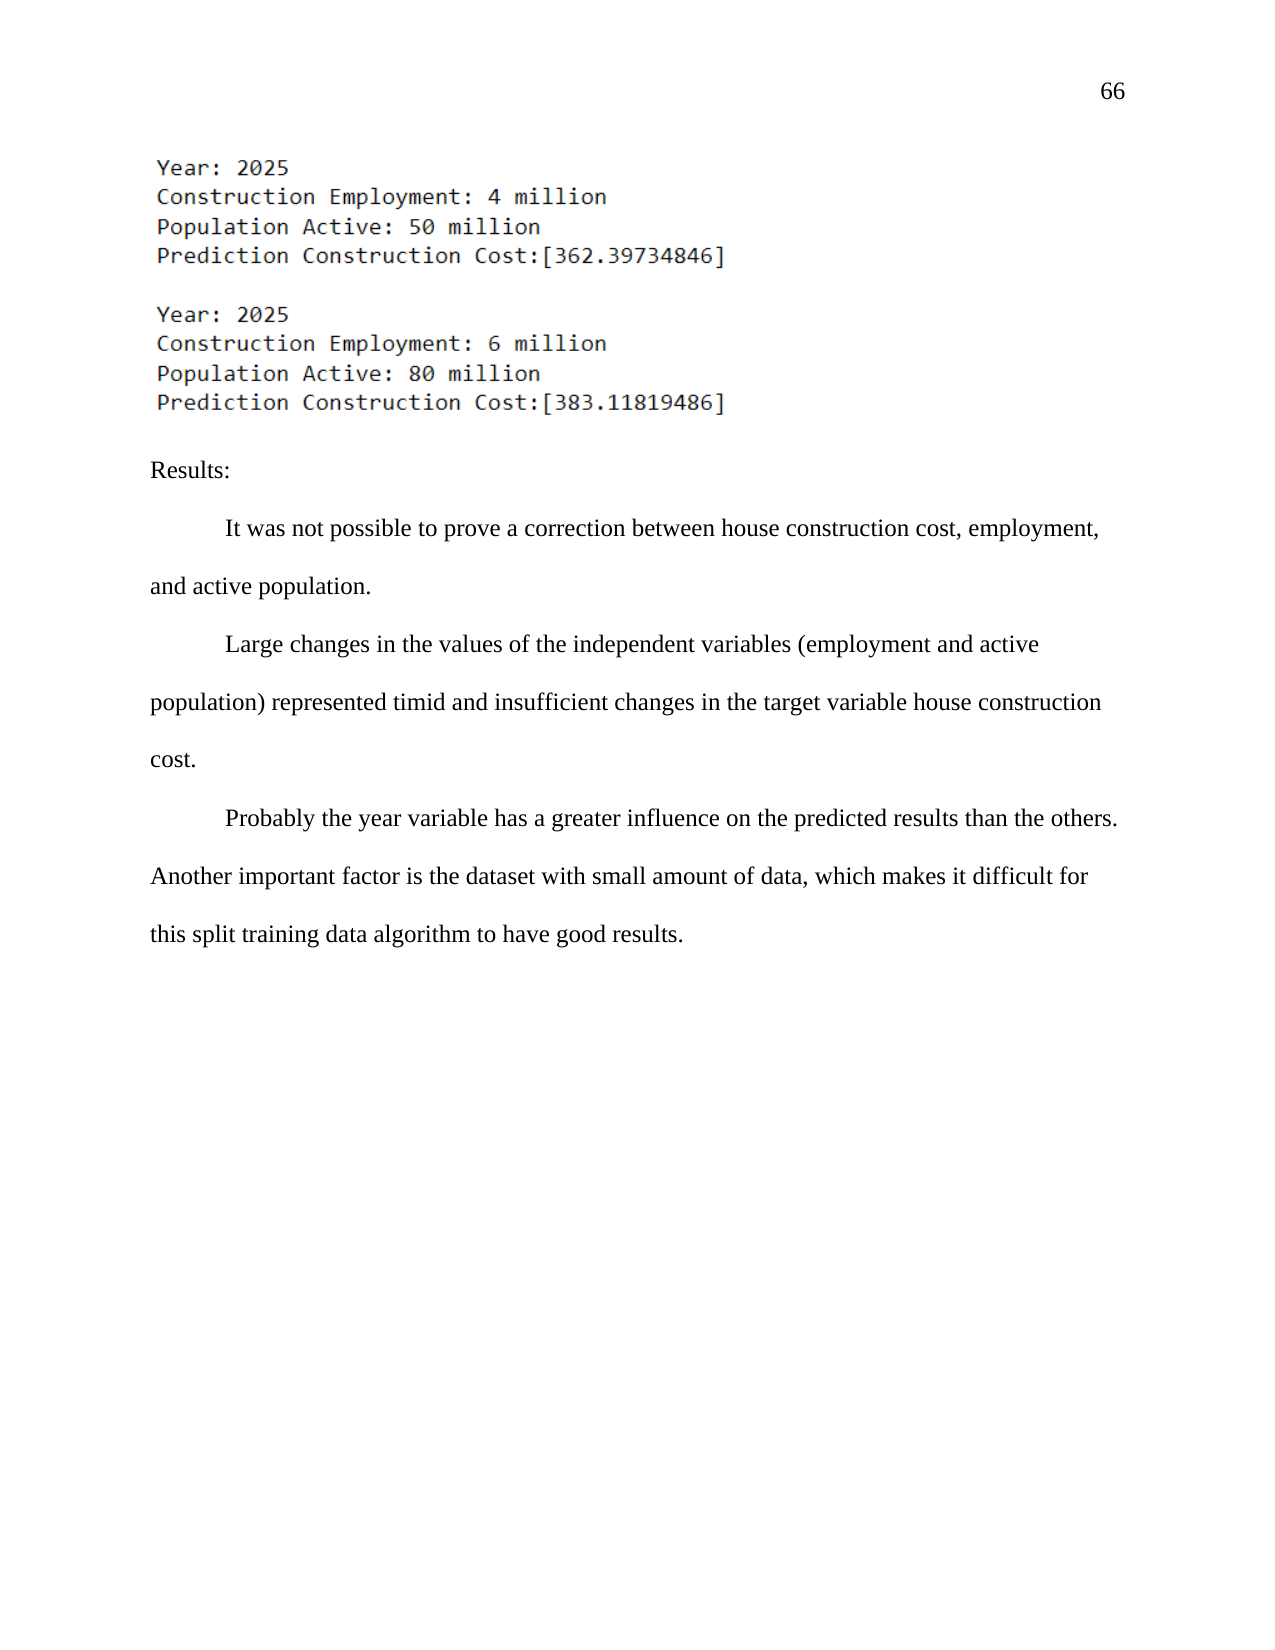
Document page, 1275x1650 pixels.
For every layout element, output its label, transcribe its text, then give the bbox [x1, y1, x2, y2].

text Large changes in the values of the independent variables (employment and active population) represented timid and insufficient changes in the target variable house construction cost. [150, 629, 1125, 773]
text Another important factor is the dataset with small amount of data, which makes it difficult for this split training data algorithm to have good results. [150, 861, 1125, 948]
text It was not possible to prove a correction between house construction cost, employment, and active population. [150, 513, 1125, 599]
picture [150, 150, 742, 425]
text Results: [150, 455, 1125, 483]
text Probably the year variable has a greater influence on the predicted results than the others. [150, 803, 1125, 832]
